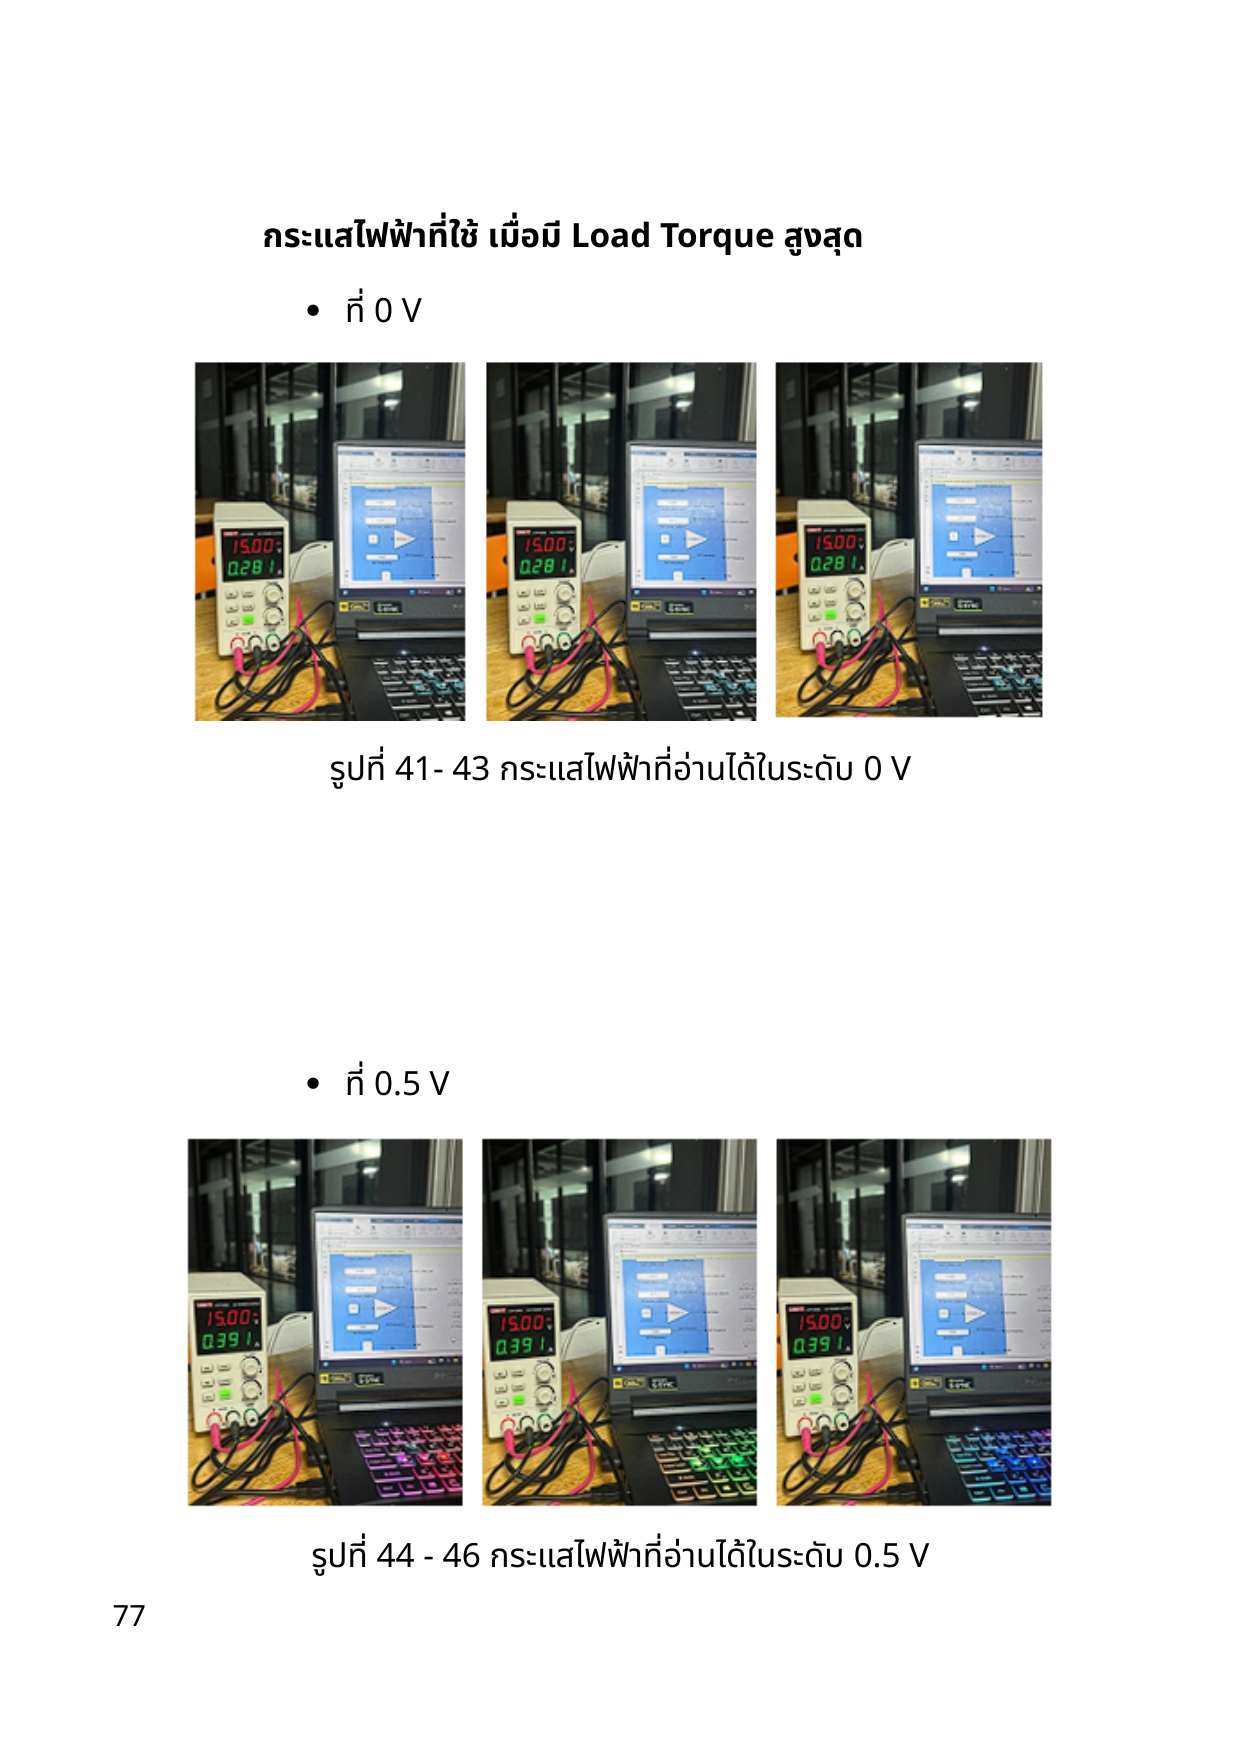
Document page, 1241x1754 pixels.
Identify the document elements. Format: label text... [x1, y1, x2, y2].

list ที่ 0 V [307, 287, 1128, 337]
text รูปที่ 41- 43 กระแสไฟฟ้าที่อ่านได้ในระดับ 0 V [112, 744, 1128, 795]
list ที่ 0.5 V [307, 1060, 1128, 1111]
picture [192, 361, 1048, 721]
picture [183, 1135, 1057, 1508]
text กระแสไฟฟ้าที่ใช้ เมื่อมี Load Torque สูงสุด [187, 212, 1128, 263]
text รูปที่ 44 - 46 กระแสไฟฟ้าที่อ่านได้ในระดับ 0.5 V [112, 1531, 1128, 1582]
